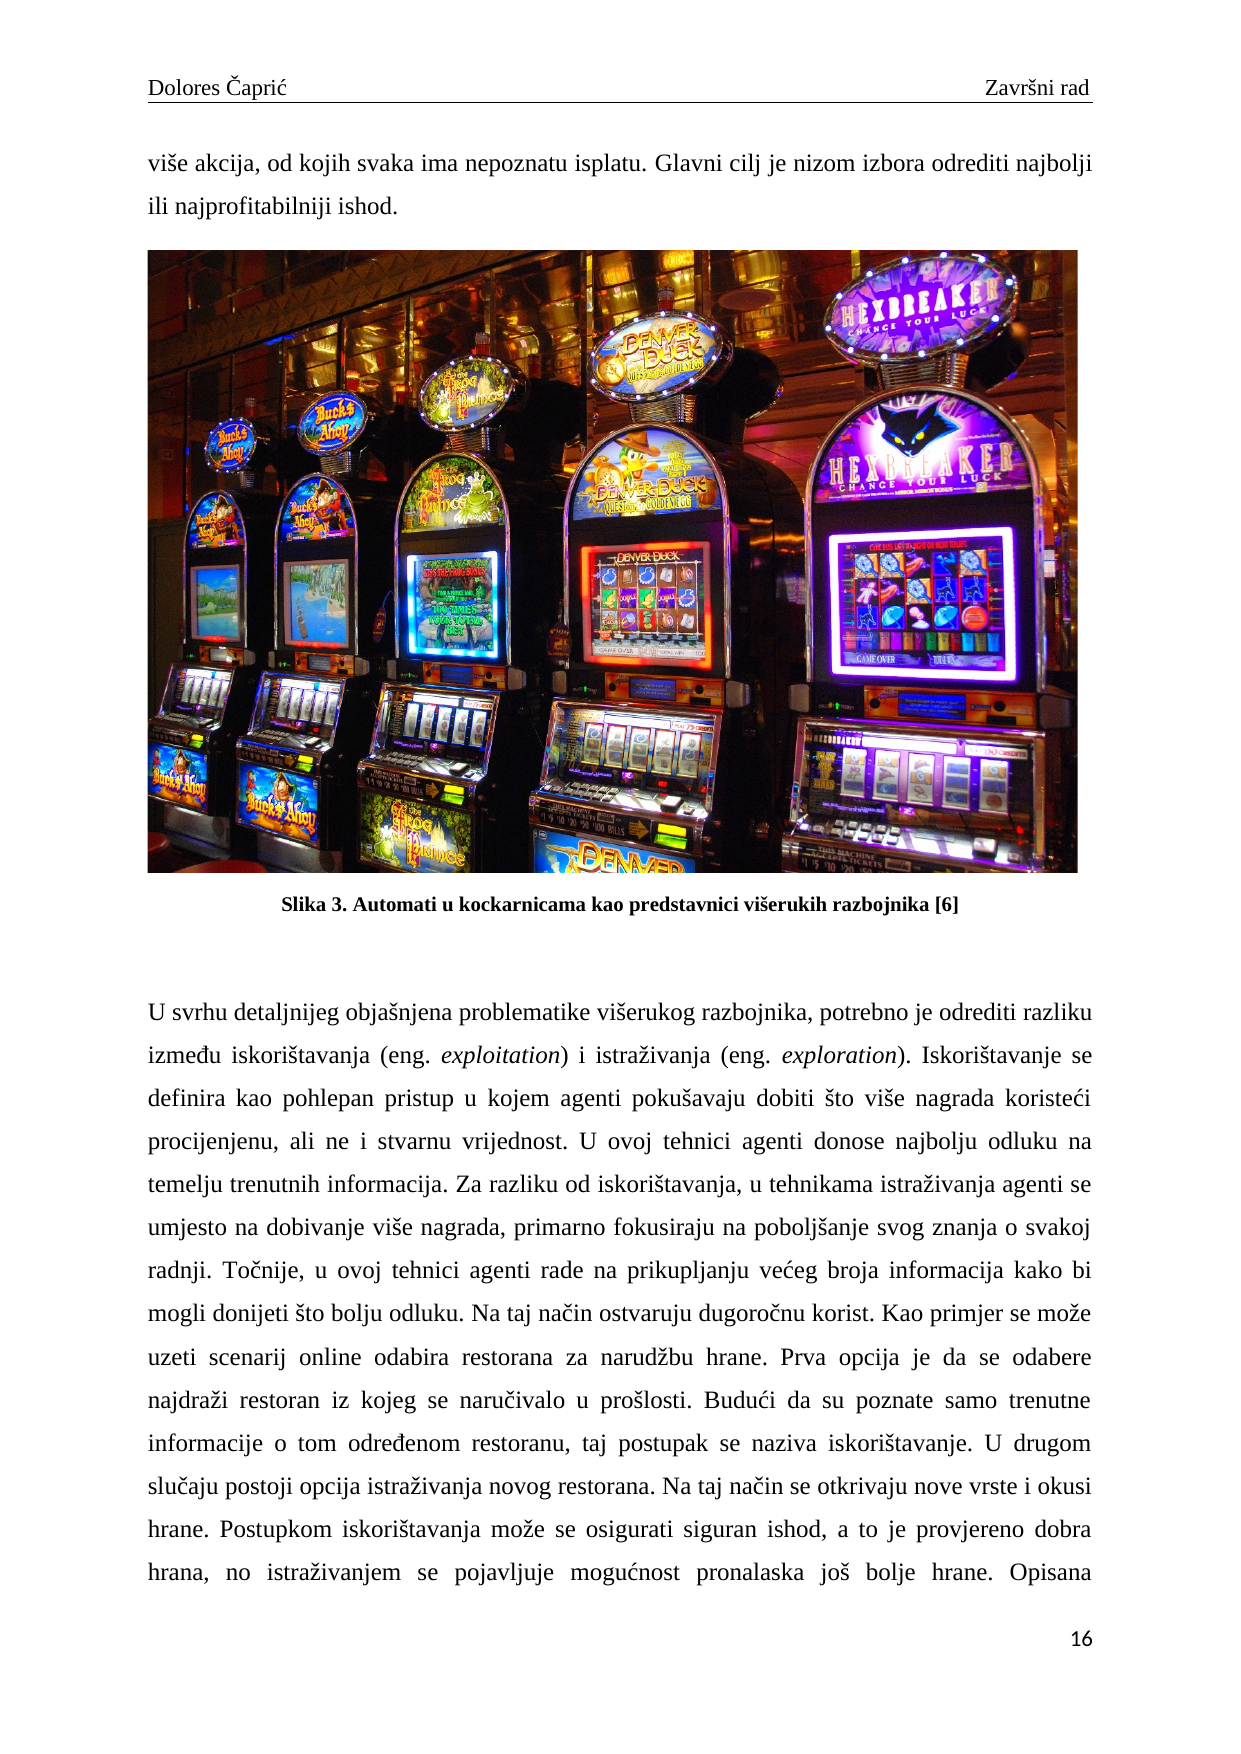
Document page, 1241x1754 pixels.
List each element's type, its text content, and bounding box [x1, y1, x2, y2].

text Slika 3. Automati u kockarnicama kao predstavnici višerukih razbojnika [6] [148, 892, 1093, 916]
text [148, 997, 1093, 1586]
picture [147, 250, 1078, 873]
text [148, 148, 1093, 219]
